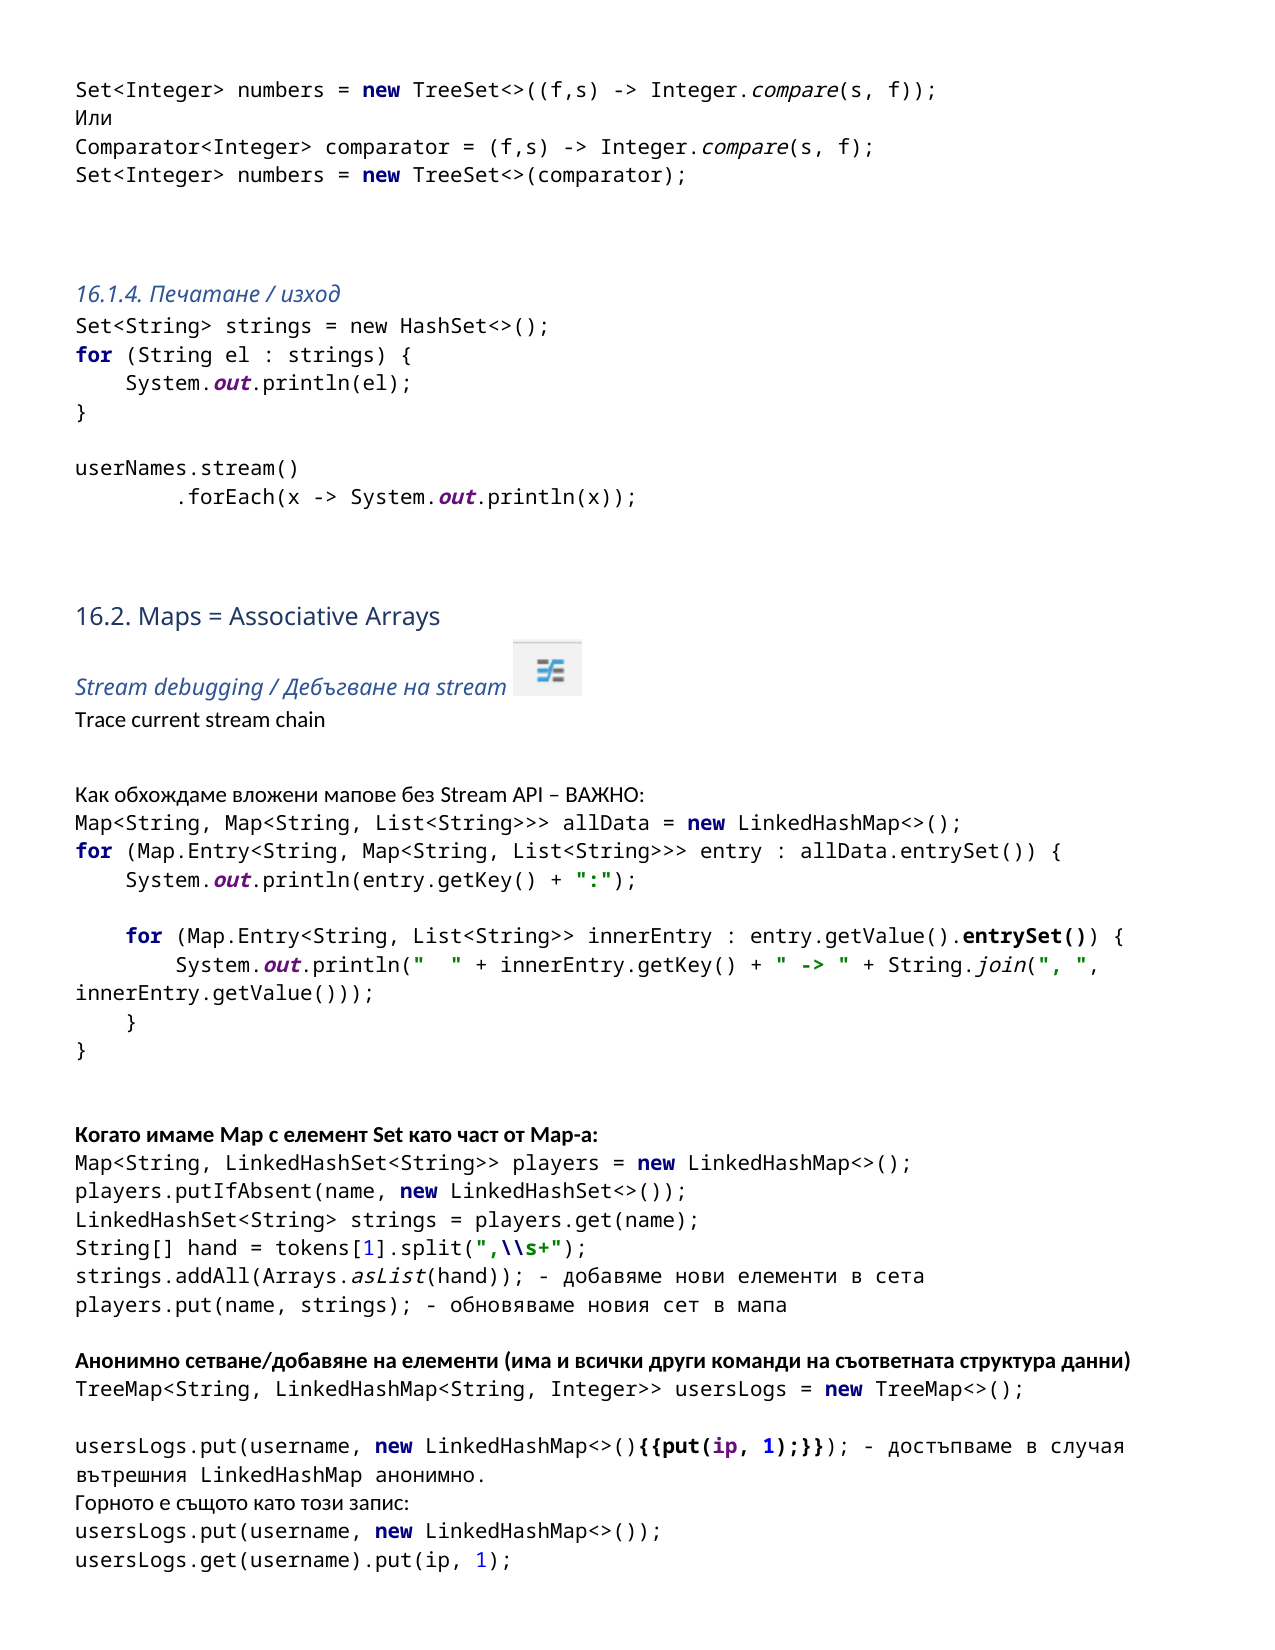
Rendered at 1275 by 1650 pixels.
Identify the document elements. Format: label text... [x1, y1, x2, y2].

text Set<String> strings = new HashSet<>(); [75, 312, 1200, 340]
text String[] hand = tokens[1].split(",\\s+"); [75, 1233, 1200, 1262]
text Анонимно сетване/добавяне на елементи (има и всички други команди на съответната структура данни) [75, 1346, 1200, 1374]
text Map<String, Map<String, List<String>>> allData = new LinkedHashMap<>(); [75, 808, 1200, 836]
text Горното е същото като този запис: [75, 1488, 1200, 1516]
text Trace current stream chain [75, 705, 1200, 733]
text for (Map.Entry<String, Map<String, List<String>>> entry : allData.entrySet()) { System.out.println(entry.getKey() + ":"); for (Map.Entry<String, List<String>> innerEntry : entry.getValue().entrySet()) { System.out.println(" " + innerEntry.getKey() + " -> " + String.join(", ", innerEntry.getValue())); } } [75, 836, 1200, 1064]
text Set<Integer> numbers = new TreeSet<>((f,s) -> Integer.compare(s, f)); [75, 75, 1200, 103]
text TreeMap<String, LinkedHashMap<String, Integer>> usersLogs = new TreeMap<>(); [75, 1374, 1200, 1403]
text Map<String, LinkedHashSet<String>> players = new LinkedHashMap<>(); [75, 1148, 1200, 1176]
text Как обхождаме вложени мапове без Stream API – ВАЖНО: [75, 780, 1200, 808]
subtitle 16.2. Maps = Associative Arrays [75, 598, 1200, 632]
text usersLogs.put(username, new LinkedHashMap<>()); usersLogs.get(username).put(ip, 1); [75, 1516, 1200, 1573]
text Comparator<Integer> comparator = (f,s) -> Integer.compare(s, f); Set<Integer> numbers = new TreeSet<>(comparator); [75, 132, 1200, 189]
text Или [75, 103, 1200, 132]
text userNames.stream() .forEach(x -> System.out.println(x)); [75, 453, 1200, 510]
text Когато имаме Map с елемент Set като част от Map-a: [75, 1120, 1200, 1148]
text for (String el : strings) { System.out.println(el); } [75, 340, 1200, 425]
subtitle 16.1.4. Печатане / изход [75, 278, 1200, 309]
text strings.addAll(Arrays.asList(hand)); - добавяме нови елементи в сета players.put(name, strings); - обновяваме новия сет в мапа [75, 1262, 1200, 1318]
picture [513, 639, 582, 696]
subtitle Stream debugging / Дебъгване на stream [75, 639, 1200, 702]
text players.putIfAbsent(name, new LinkedHashSet<>()); LinkedHashSet<String> strings = players.get(name); [75, 1176, 1200, 1233]
text usersLogs.put(username, new LinkedHashMap<>(){{put(ip, 1);}}); - достъпваме в случая вътрешния LinkedHashMap анонимно. [75, 1431, 1200, 1488]
